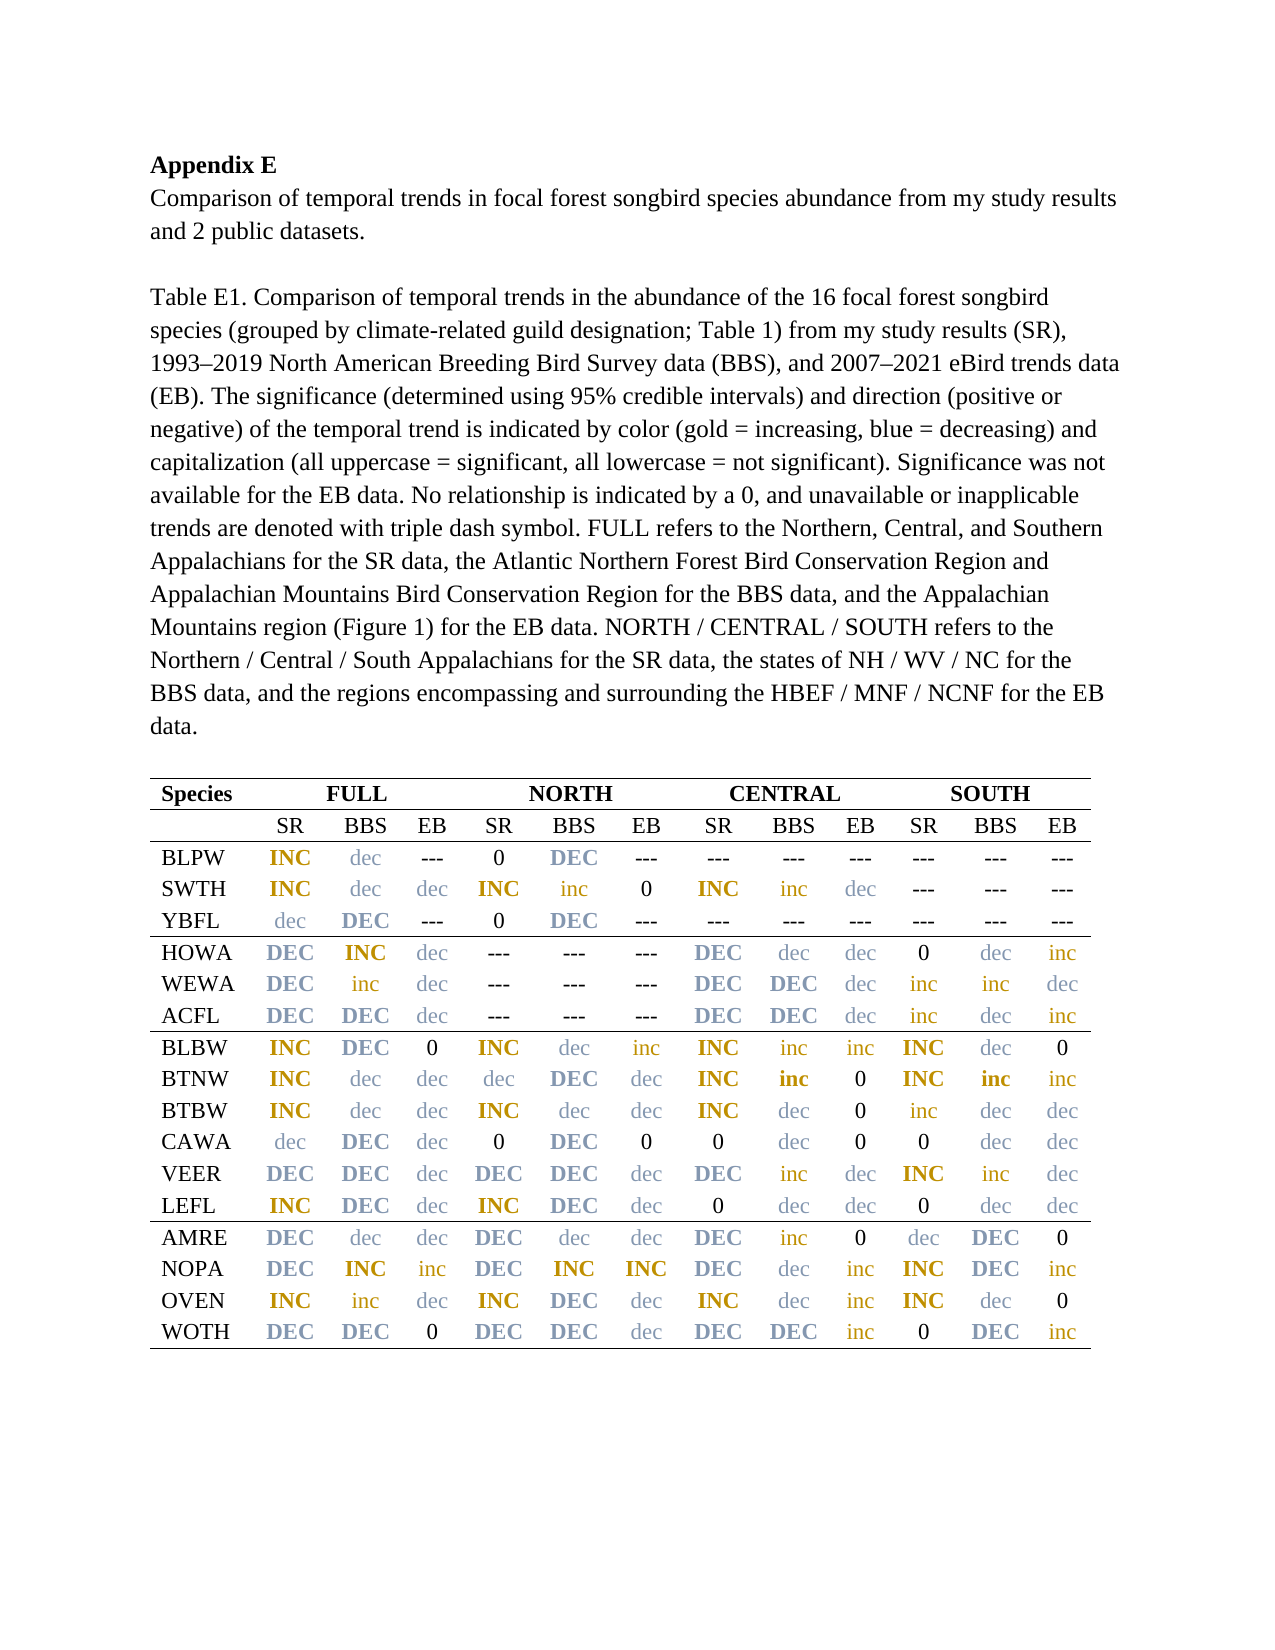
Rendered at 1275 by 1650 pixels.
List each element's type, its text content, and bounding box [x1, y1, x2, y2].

table_cell dec [958, 1189, 1033, 1221]
table_cell dec [958, 999, 1033, 1031]
table_cell EB [1033, 810, 1091, 841]
table_cell dec [536, 1094, 612, 1126]
table_cell INC [253, 1032, 328, 1062]
table_cell DEC [253, 999, 328, 1031]
table_cell DEC [461, 1158, 536, 1189]
table_cell dec [756, 1253, 831, 1284]
table_cell 0 [461, 1126, 536, 1157]
table_cell dec [328, 1222, 403, 1252]
table_cell inc [958, 1158, 1033, 1189]
table_cell BLBW [150, 1032, 252, 1062]
table_cell DEC [958, 1253, 1033, 1284]
table_cell DEC [756, 968, 831, 999]
table_cell dec [831, 937, 889, 967]
table_cell INC [461, 1284, 536, 1316]
table_cell 0 [831, 1063, 889, 1094]
table_cell INC [461, 873, 536, 904]
table_cell inc [756, 873, 831, 904]
table_header CENTRAL [681, 779, 889, 809]
table_cell DEC [253, 937, 328, 967]
table_cell --- [889, 904, 958, 936]
table_cell DEC [328, 1158, 403, 1189]
table_cell DEC [756, 1316, 831, 1347]
table_cell dec [1033, 1189, 1091, 1221]
table_cell --- [958, 842, 1033, 872]
table_cell --- [831, 904, 889, 936]
table_cell dec [253, 1126, 328, 1157]
table_cell dec [889, 1222, 958, 1252]
table_cell 0 [461, 842, 536, 872]
table_cell dec [328, 1094, 403, 1126]
table_cell DEC [536, 1316, 612, 1347]
table_cell SR [889, 810, 958, 841]
table_cell BBS [958, 810, 1033, 841]
table_cell OVEN [150, 1284, 252, 1316]
table_cell 0 [831, 1222, 889, 1252]
table_cell WEWA [150, 968, 252, 999]
table_cell DEC [958, 1316, 1033, 1347]
table_cell inc [1033, 1253, 1091, 1284]
table_cell dec [612, 1094, 681, 1126]
table_cell 0 [681, 1126, 756, 1157]
table_cell INC [253, 1189, 328, 1221]
table_cell dec [958, 1126, 1033, 1157]
table_cell dec [403, 1222, 461, 1252]
table_cell 0 [1033, 1032, 1091, 1062]
table_cell DEC [536, 1063, 612, 1094]
table_cell --- [756, 842, 831, 872]
table_cell 0 [831, 1094, 889, 1126]
table_cell dec [612, 1316, 681, 1347]
table_cell [150, 810, 252, 841]
text Table E1. Comparison of temporal trends in the abundance of the 16 focal forest songbird species (grouped by climate-related guild designation; Table 1) from my study results (SR), 1993–2019 North American Breeding Bird Survey data (BBS), and 2007–2021 eBird trends data (EB). The significance (determined using 95% credible intervals) and direction (positive or negative) of the temporal trend is indicated by color (gold = increasing, blue = decreasing) and capitalization (all uppercase = significant, all lowercase = not significant). Significance was not available for the EB data. No relationship is indicated by a 0, and unavailable or inapplicable trends are denoted with triple dash symbol. FULL refers to the Northern, Central, and Southern Appalachians for the SR data, the Atlantic Northern Forest Bird Conservation Region and Appalachian Mountains Bird Conservation Region for the BBS data, and the Appalachian Mountains region (Figure 1) for the EB data. NORTH / CENTRAL / SOUTH refers to the Northern / Central / South Appalachians for the SR data, the states of NH / WV / NC for the BBS data, and the regions encompassing and surrounding the HBEF / MNF / NCNF for the EB data. [150, 282, 1125, 740]
table_cell INC [253, 842, 328, 872]
table_cell --- [461, 968, 536, 999]
table_cell EB [403, 810, 461, 841]
table_cell --- [612, 842, 681, 872]
table_cell ACFL [150, 999, 252, 1031]
table_cell --- [461, 999, 536, 1031]
table_cell DEC [328, 1126, 403, 1157]
table_cell dec [756, 937, 831, 967]
table_cell dec [958, 1032, 1033, 1062]
table_cell --- [1033, 904, 1091, 936]
table_cell dec [831, 1189, 889, 1221]
table_cell BBS [536, 810, 612, 841]
table_cell --- [756, 904, 831, 936]
table_cell 0 [889, 1316, 958, 1347]
table_cell dec [403, 1189, 461, 1221]
table_cell INC [461, 1094, 536, 1126]
table_cell --- [612, 904, 681, 936]
table_cell 0 [831, 1126, 889, 1157]
table_cell DEC [328, 1032, 403, 1062]
table_cell INC [681, 1032, 756, 1062]
table_cell DEC [328, 1189, 403, 1221]
table_cell DEC [253, 1158, 328, 1189]
table_cell dec [403, 1063, 461, 1094]
table_cell INC [253, 1063, 328, 1094]
table_cell DEC [681, 1316, 756, 1347]
table_cell dec [328, 842, 403, 872]
table_cell dec [1033, 1094, 1091, 1126]
table_cell DEC [328, 1316, 403, 1347]
table_cell INC [889, 1253, 958, 1284]
table_cell dec [831, 999, 889, 1031]
table_cell dec [612, 1222, 681, 1252]
table_cell 0 [889, 937, 958, 967]
table_cell INC [681, 1284, 756, 1316]
table_header SOUTH [889, 779, 1091, 809]
table_cell --- [536, 937, 612, 967]
table_cell DEC [536, 842, 612, 872]
table_cell inc [958, 1063, 1033, 1094]
table_cell dec [403, 1158, 461, 1189]
table_cell DEC [681, 1158, 756, 1189]
table_cell inc [756, 1158, 831, 1189]
table_cell dec [253, 904, 328, 936]
table_cell INC [461, 1032, 536, 1062]
table_cell inc [958, 968, 1033, 999]
table_cell inc [831, 1032, 889, 1062]
table_cell YBFL [150, 904, 252, 936]
table_cell BTNW [150, 1063, 252, 1094]
table_cell dec [831, 968, 889, 999]
table_cell DEC [536, 904, 612, 936]
table_header Species [150, 779, 252, 809]
table_cell DEC [328, 999, 403, 1031]
table_cell dec [403, 1126, 461, 1157]
table_cell dec [461, 1063, 536, 1094]
table_cell DEC [461, 1316, 536, 1347]
table_cell dec [403, 937, 461, 967]
table_cell dec [612, 1189, 681, 1221]
table_cell 0 [403, 1316, 461, 1347]
table_cell INC [328, 937, 403, 967]
table_cell dec [1033, 968, 1091, 999]
table_cell dec [1033, 1126, 1091, 1157]
table_cell --- [1033, 873, 1091, 904]
table_cell --- [612, 937, 681, 967]
table_cell dec [612, 1284, 681, 1316]
table_header FULL [253, 779, 461, 809]
table_cell dec [403, 999, 461, 1031]
table_cell INC [889, 1284, 958, 1316]
table_cell DEC [536, 1158, 612, 1189]
table_cell --- [681, 904, 756, 936]
table_cell --- [889, 873, 958, 904]
table_cell DEC [681, 968, 756, 999]
table_cell 0 [612, 873, 681, 904]
table_cell DEC [253, 1253, 328, 1284]
table_cell dec [958, 937, 1033, 967]
table_cell inc [889, 999, 958, 1031]
table_cell DEC [328, 904, 403, 936]
table_cell dec [756, 1094, 831, 1126]
table_cell inc [756, 1222, 831, 1252]
table_cell INC [328, 1253, 403, 1284]
table_cell --- [612, 999, 681, 1031]
table_cell INC [253, 873, 328, 904]
table_cell AMRE [150, 1222, 252, 1252]
table_cell inc [756, 1063, 831, 1094]
table_cell --- [403, 842, 461, 872]
table_cell EB [831, 810, 889, 841]
table_cell 0 [1033, 1222, 1091, 1252]
table_cell --- [536, 968, 612, 999]
table_cell DEC [461, 1222, 536, 1252]
table_header NORTH [461, 779, 681, 809]
text Comparison of temporal trends in focal forest songbird species abundance from my study results and 2 public datasets. [150, 183, 1125, 245]
table_cell dec [831, 873, 889, 904]
table_cell SR [681, 810, 756, 841]
table_cell --- [461, 937, 536, 967]
table_cell dec [536, 1222, 612, 1252]
table_cell dec [536, 1032, 612, 1062]
table_cell dec [403, 873, 461, 904]
table_cell DEC [461, 1253, 536, 1284]
table_cell 0 [889, 1126, 958, 1157]
table_cell dec [958, 1284, 1033, 1316]
table_cell DEC [756, 999, 831, 1031]
table_cell DEC [536, 1284, 612, 1316]
table_cell dec [1033, 1158, 1091, 1189]
table_cell VEER [150, 1158, 252, 1189]
table_cell INC [681, 873, 756, 904]
table_cell dec [831, 1158, 889, 1189]
table_cell dec [403, 1094, 461, 1126]
table_cell dec [403, 968, 461, 999]
table_cell dec [958, 1094, 1033, 1126]
table_cell inc [1033, 1316, 1091, 1347]
table_cell INC [536, 1253, 612, 1284]
table_cell dec [612, 1063, 681, 1094]
table_cell inc [889, 1094, 958, 1126]
table_cell --- [831, 842, 889, 872]
table_cell --- [612, 968, 681, 999]
table_cell EB [612, 810, 681, 841]
table_cell inc [328, 1284, 403, 1316]
table_cell --- [1033, 842, 1091, 872]
table_cell --- [958, 904, 1033, 936]
table_cell INC [681, 1094, 756, 1126]
table_cell BBS [756, 810, 831, 841]
table_cell inc [1033, 1063, 1091, 1094]
table_cell inc [536, 873, 612, 904]
table_cell inc [889, 968, 958, 999]
table_cell inc [1033, 937, 1091, 967]
table_cell INC [253, 1094, 328, 1126]
table_cell inc [403, 1253, 461, 1284]
table_cell INC [889, 1032, 958, 1062]
table_cell INC [461, 1189, 536, 1221]
table_cell inc [831, 1284, 889, 1316]
table_cell inc [612, 1032, 681, 1062]
table_cell DEC [958, 1222, 1033, 1252]
table_cell 0 [403, 1032, 461, 1062]
table_cell 0 [681, 1189, 756, 1221]
table_cell 0 [461, 904, 536, 936]
table_cell dec [328, 873, 403, 904]
table_cell 0 [612, 1126, 681, 1157]
table_cell DEC [681, 999, 756, 1031]
table_cell dec [612, 1158, 681, 1189]
table_cell --- [536, 999, 612, 1031]
table_cell SWTH [150, 873, 252, 904]
table_cell --- [681, 842, 756, 872]
table_cell dec [756, 1284, 831, 1316]
table_cell DEC [681, 937, 756, 967]
table_cell DEC [253, 968, 328, 999]
table_cell DEC [253, 1222, 328, 1252]
table_cell INC [889, 1063, 958, 1094]
table_cell DEC [536, 1189, 612, 1221]
table_cell NOPA [150, 1253, 252, 1284]
table_cell INC [253, 1284, 328, 1316]
table_cell dec [328, 1063, 403, 1094]
table_cell LEFL [150, 1189, 252, 1221]
table_cell inc [1033, 999, 1091, 1031]
table_cell dec [756, 1126, 831, 1157]
table_cell DEC [253, 1316, 328, 1347]
table_cell BLPW [150, 842, 252, 872]
table_cell HOWA [150, 937, 252, 967]
table_cell --- [958, 873, 1033, 904]
text Appendix E [150, 150, 1125, 179]
table_cell WOTH [150, 1316, 252, 1347]
table_cell inc [831, 1316, 889, 1347]
table_cell --- [403, 904, 461, 936]
table_cell dec [756, 1189, 831, 1221]
table_cell SR [461, 810, 536, 841]
table_cell DEC [536, 1126, 612, 1157]
table_cell DEC [681, 1222, 756, 1252]
table_cell BBS [328, 810, 403, 841]
table_cell dec [403, 1284, 461, 1316]
table_cell inc [328, 968, 403, 999]
table_cell --- [889, 842, 958, 872]
table_cell 0 [1033, 1284, 1091, 1316]
table_cell SR [253, 810, 328, 841]
table_cell DEC [681, 1253, 756, 1284]
table_cell inc [756, 1032, 831, 1062]
table_cell inc [831, 1253, 889, 1284]
table_cell INC [889, 1158, 958, 1189]
table_cell INC [612, 1253, 681, 1284]
table_cell CAWA [150, 1126, 252, 1157]
table_cell 0 [889, 1189, 958, 1221]
table_cell INC [681, 1063, 756, 1094]
table_cell BTBW [150, 1094, 252, 1126]
